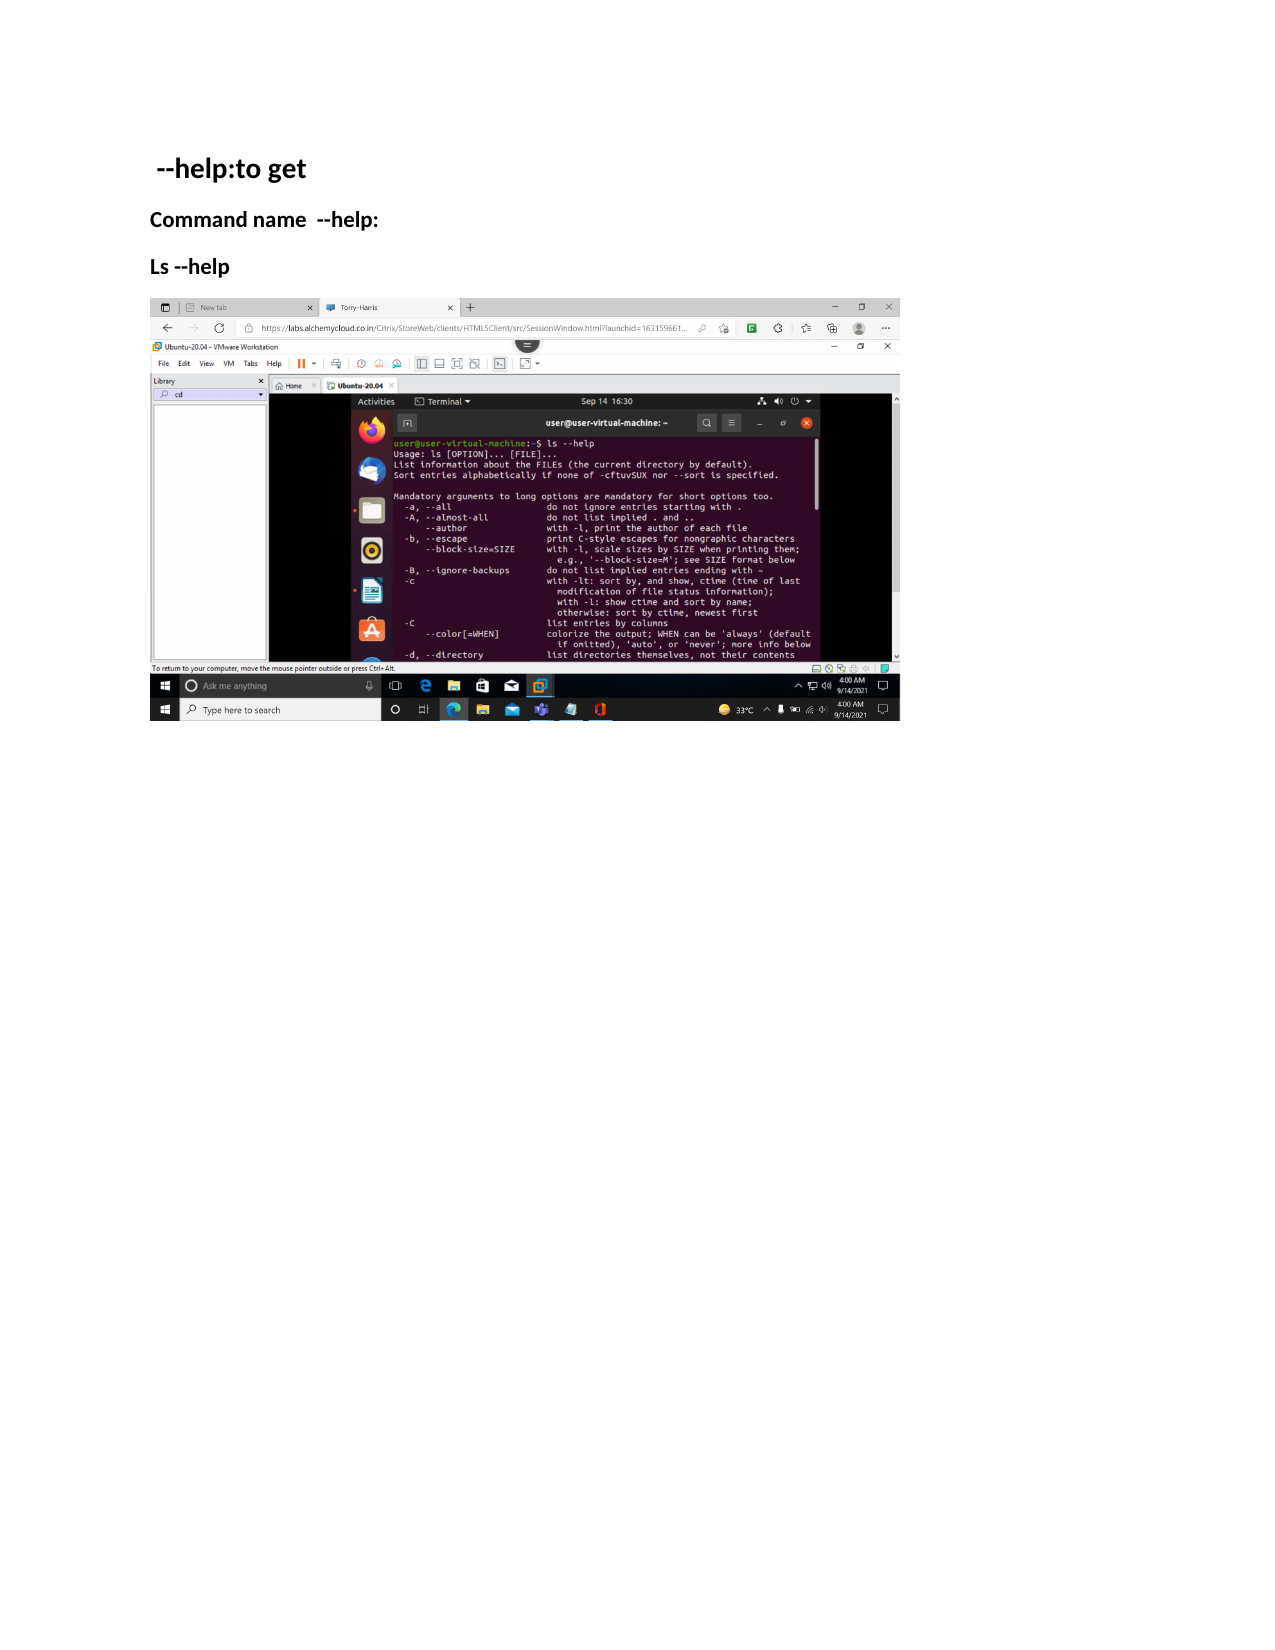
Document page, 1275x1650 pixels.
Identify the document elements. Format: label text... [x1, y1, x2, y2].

text --help:to get [150, 150, 1125, 186]
text Ls --help [150, 252, 1125, 280]
text Command name --help: [150, 205, 1125, 233]
picture [150, 298, 901, 721]
